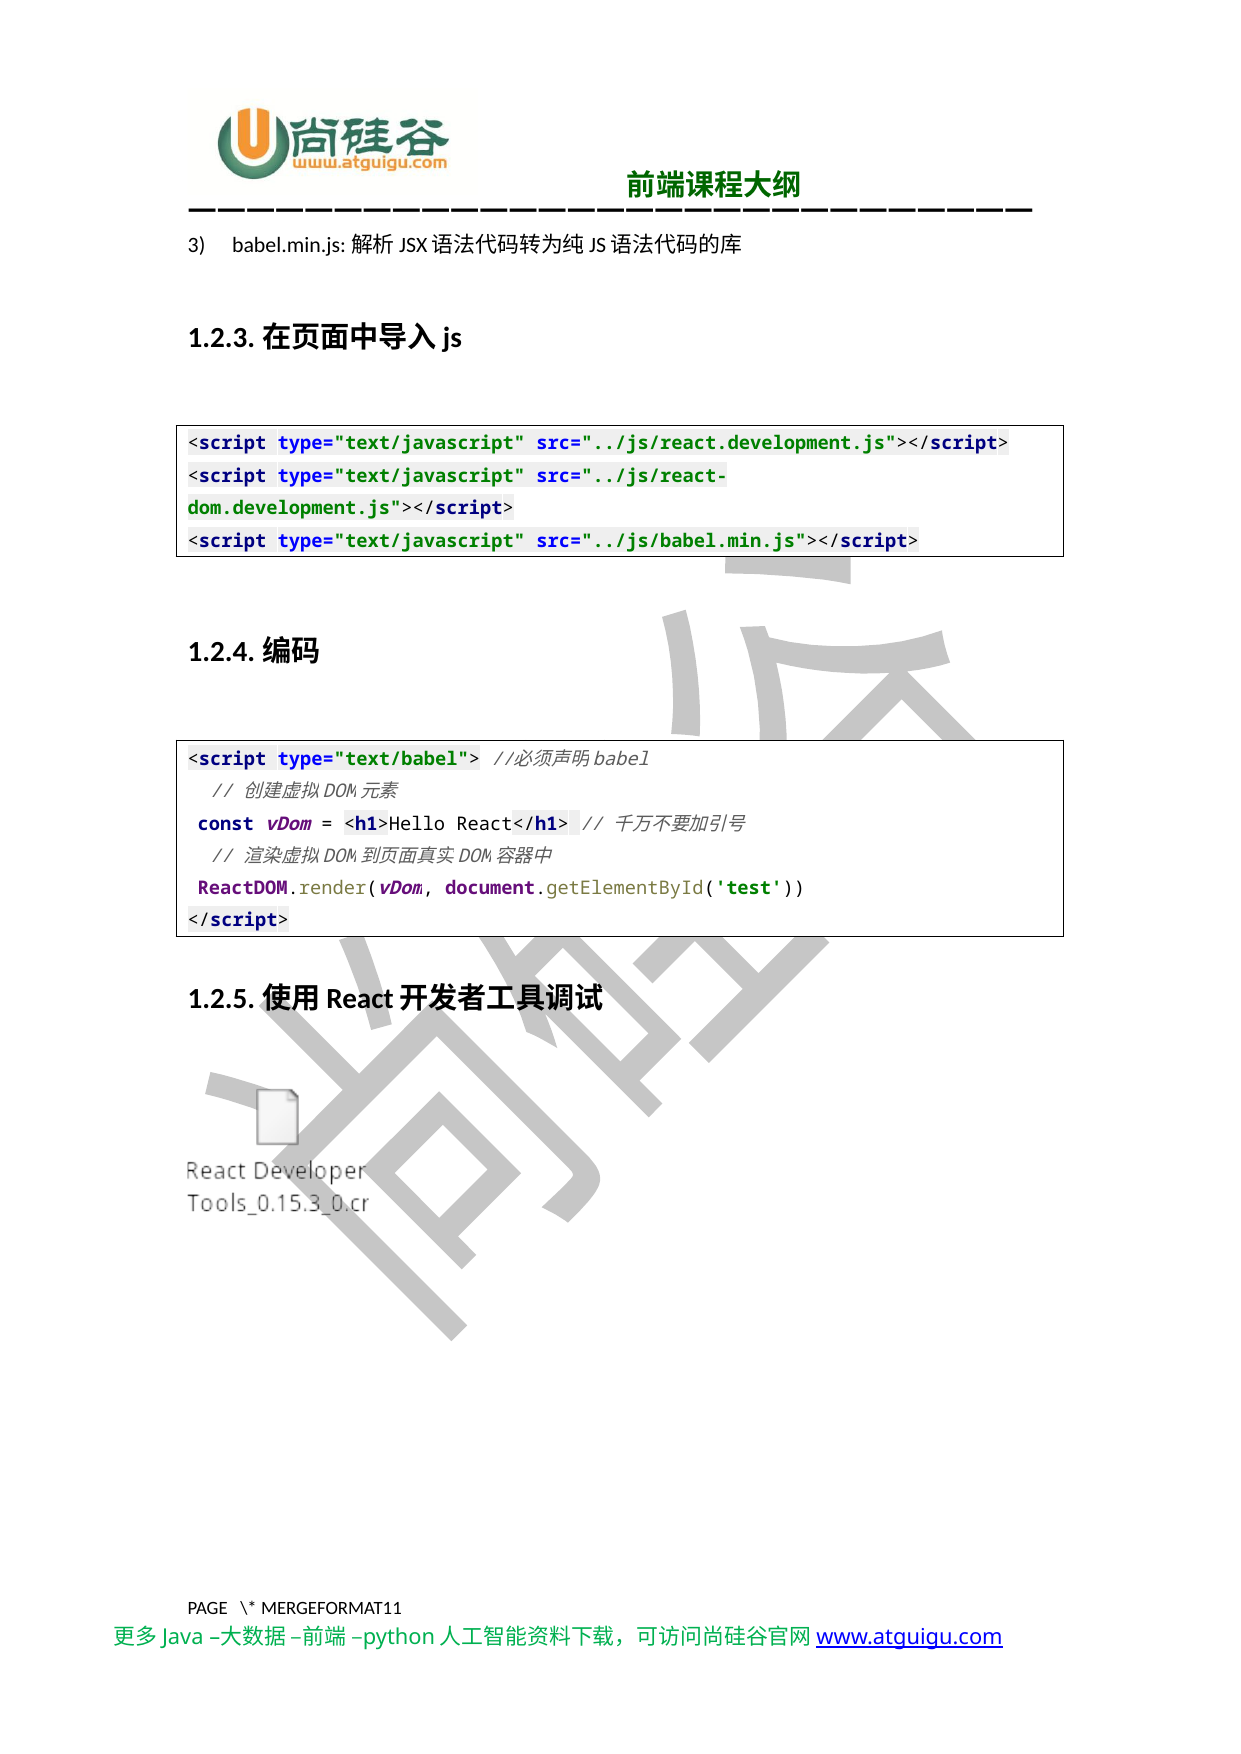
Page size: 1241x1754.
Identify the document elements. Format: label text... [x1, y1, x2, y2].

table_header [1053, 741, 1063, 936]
list babel.min.js: 解析JSX语法代码转为纯JS语法代码的库 [187, 227, 1053, 259]
picture [187, 88, 479, 195]
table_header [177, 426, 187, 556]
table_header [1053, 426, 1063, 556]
subtitle 使用React开发者工具调试 [187, 964, 1053, 1029]
subtitle 编码 [187, 617, 1053, 682]
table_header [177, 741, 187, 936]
subtitle 在页面中导入js [187, 302, 1053, 367]
